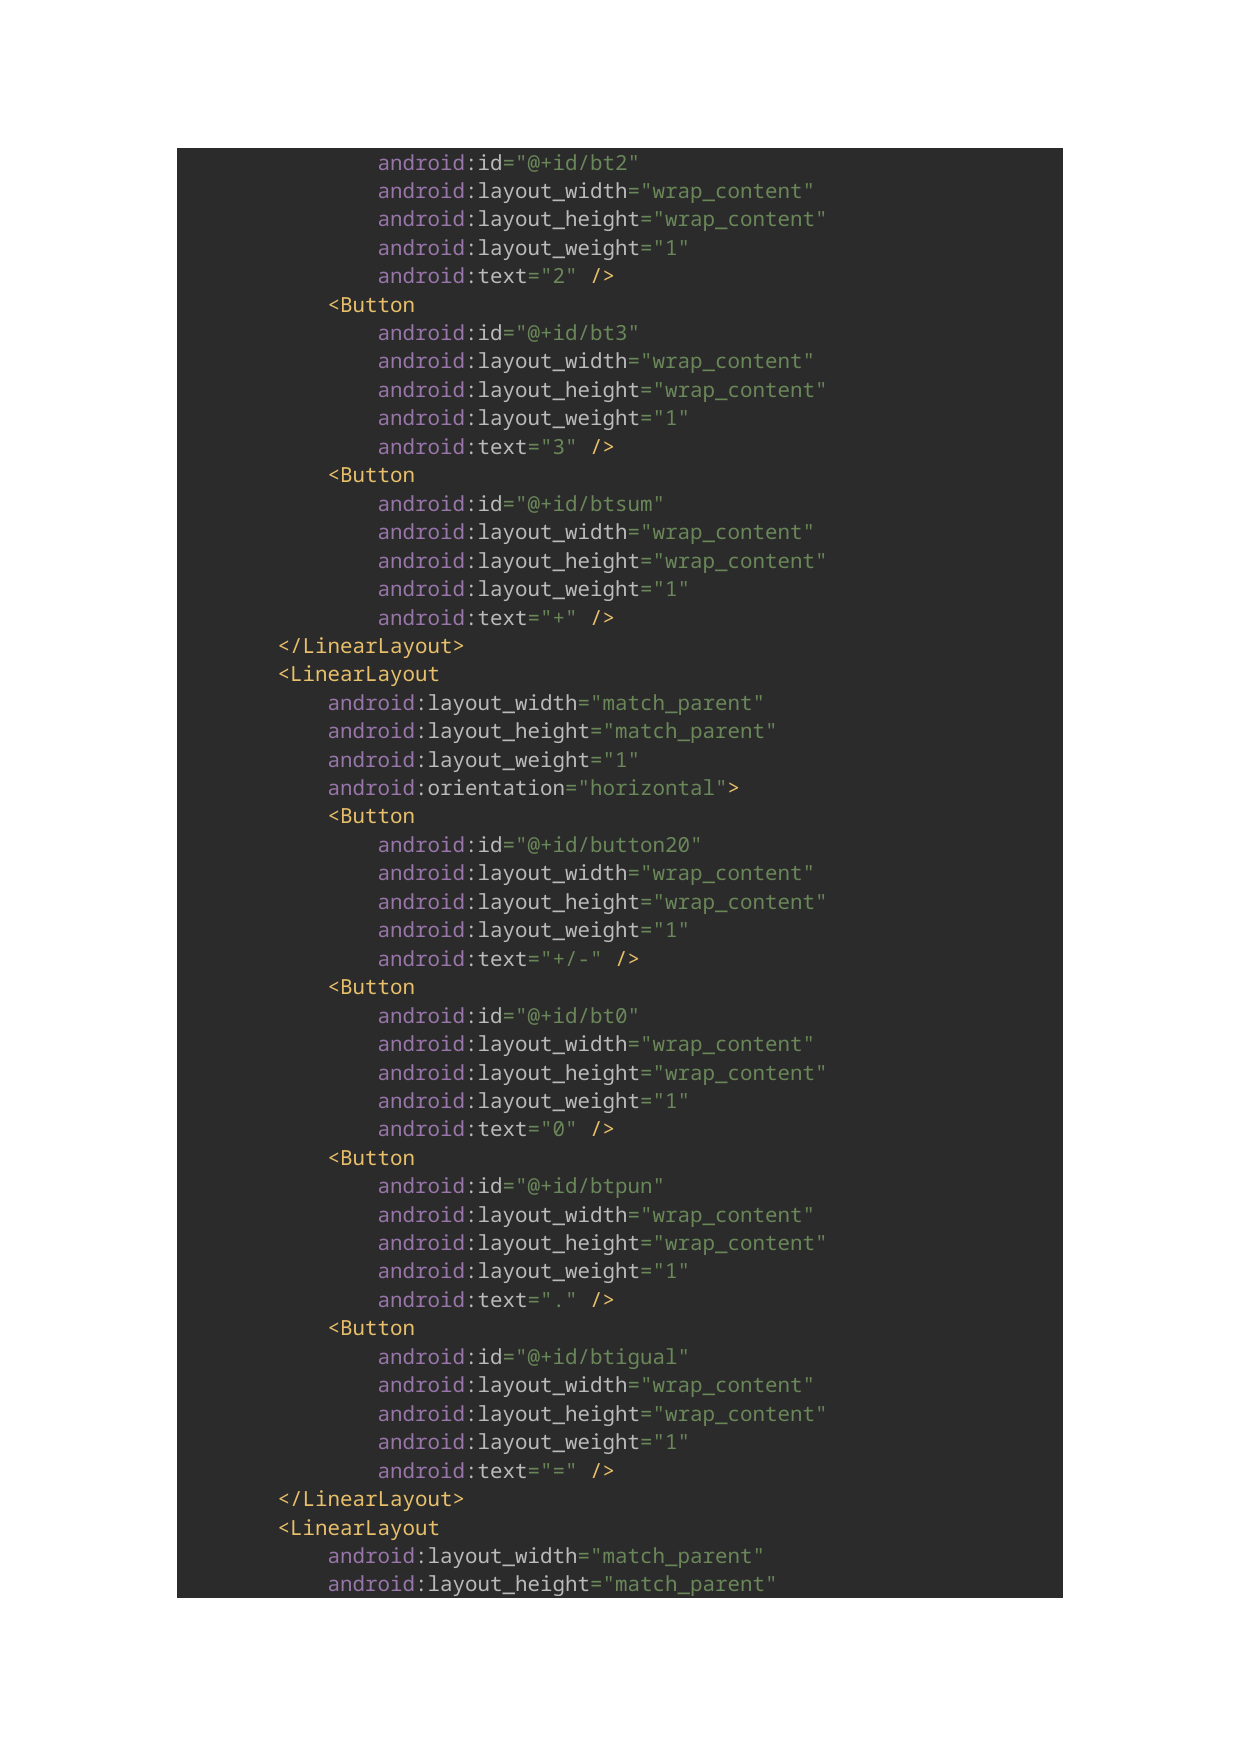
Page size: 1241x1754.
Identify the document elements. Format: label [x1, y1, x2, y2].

text [177, 148, 1063, 1598]
